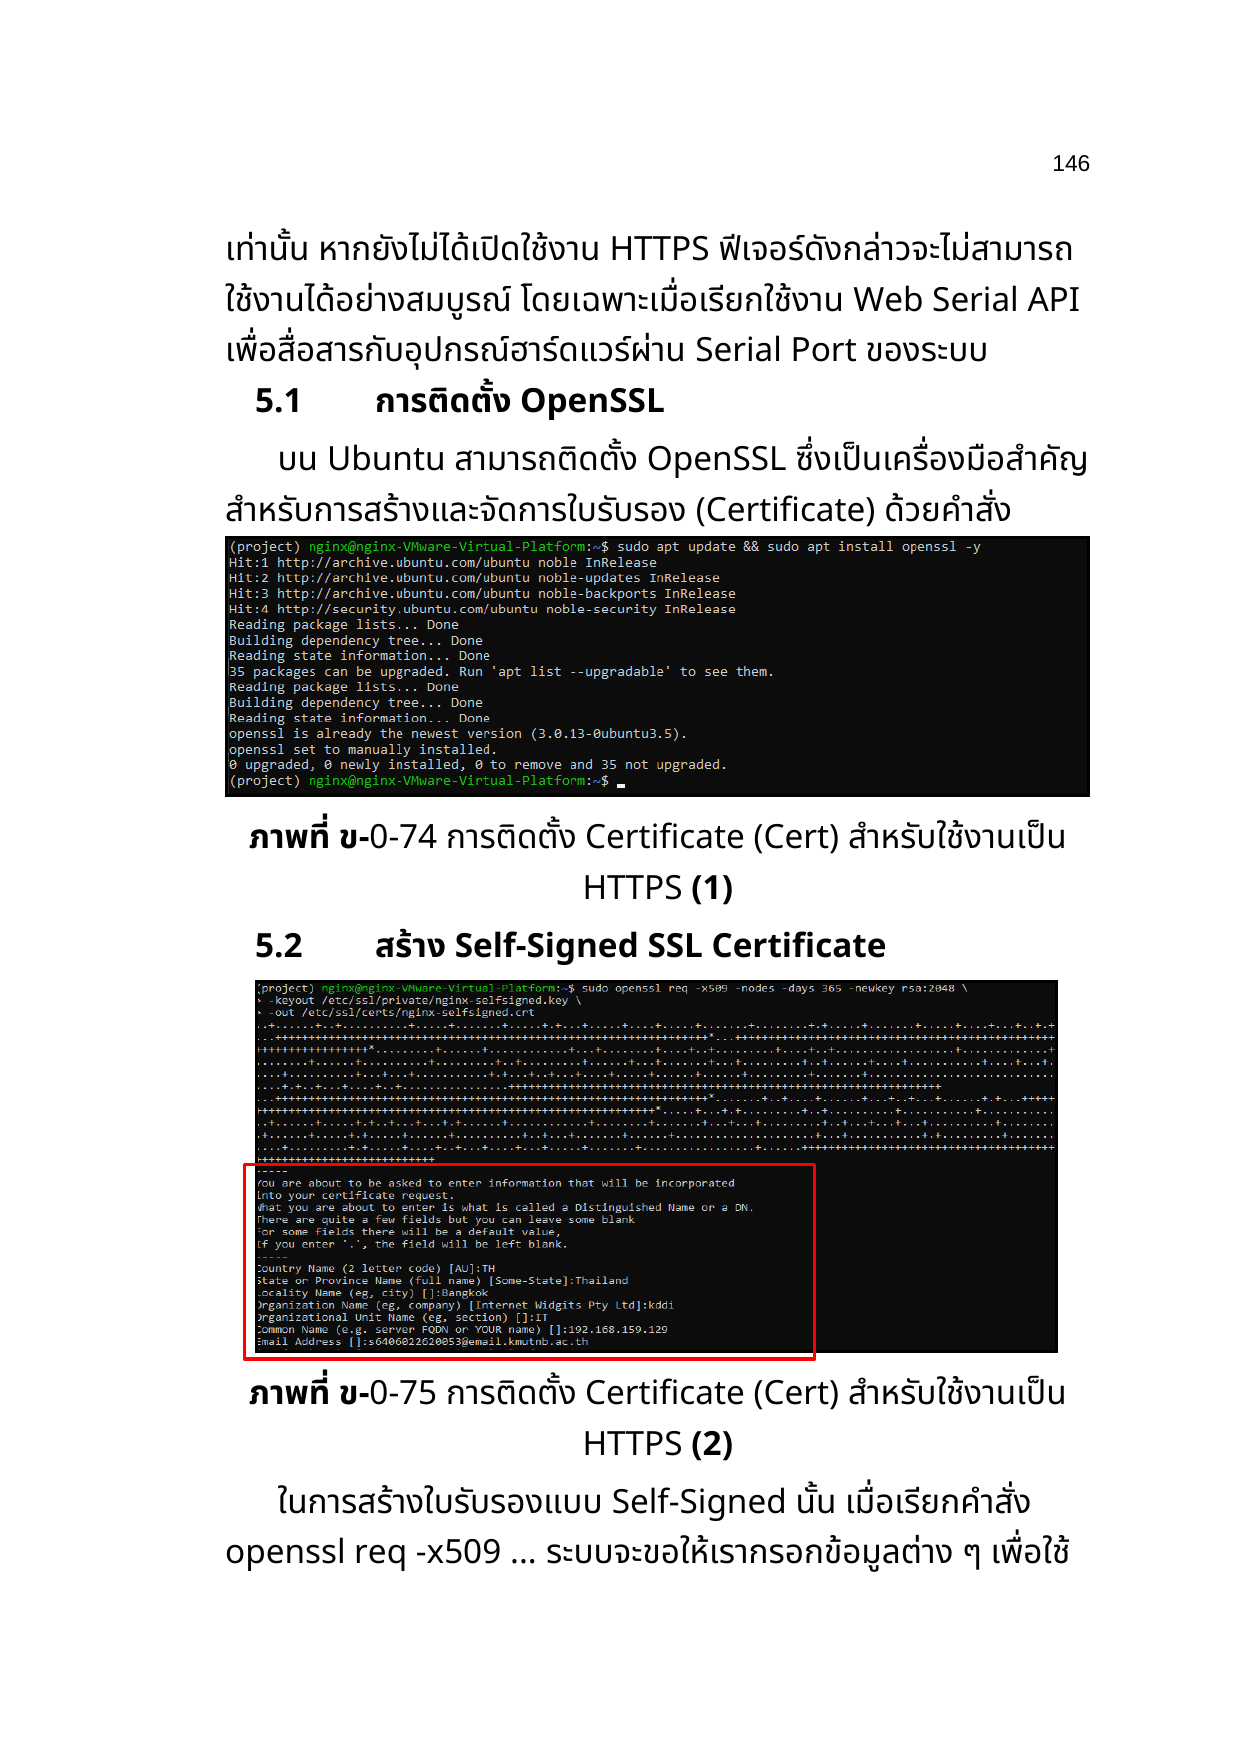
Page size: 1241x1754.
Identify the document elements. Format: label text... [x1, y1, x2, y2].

picture [258, 1166, 813, 1350]
picture [228, 539, 1087, 794]
picture [258, 983, 1055, 1350]
list การติดตั้ง OpenSSL [225, 377, 1090, 427]
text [225, 1478, 1090, 1579]
list สร้าง Self-Signed SSL Certificate [225, 922, 1090, 972]
text บน Ubuntu สามารถติดตั้ง OpenSSL ซึ่งเป็นเครื่องมือสำคัญสำหรับการสร้างและจัดการใบรับรอง (Certificate) ด้วยคำสั่ง [225, 435, 1090, 536]
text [225, 225, 1090, 377]
